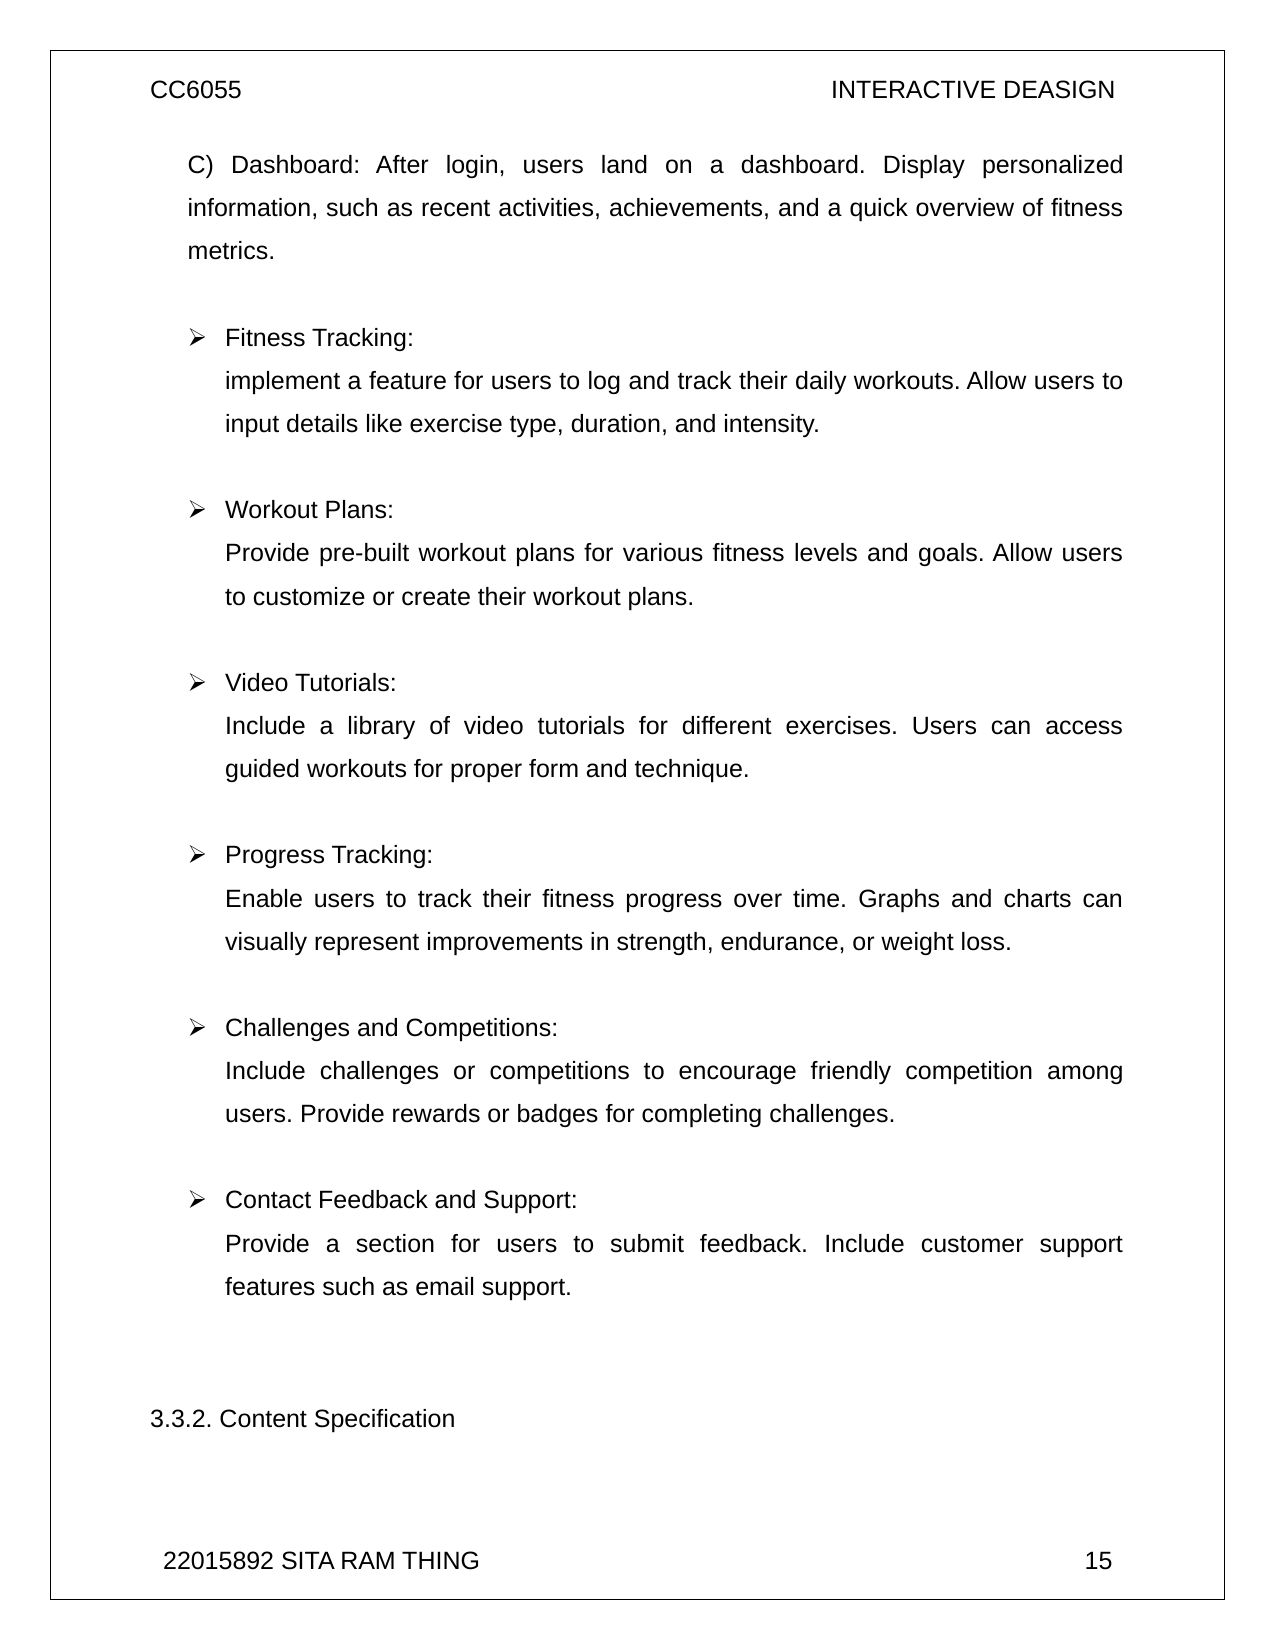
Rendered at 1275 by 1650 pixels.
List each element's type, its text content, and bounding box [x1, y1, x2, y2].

list Workout Plans: [187, 495, 1125, 524]
list Fitness Tracking: [187, 322, 1125, 351]
list Include challenges or competitions to encourage friendly competition among users. Provide rewards or badges for completing challenges. [225, 1056, 1125, 1128]
list implement a feature for users to log and track their daily workouts. Allow users to input details like exercise type, duration, and intensity. [225, 366, 1125, 438]
list Challenges and Competitions: [187, 1013, 1125, 1042]
subtitle 3.3.2. Content Specification [150, 1375, 1125, 1433]
list Provide a section for users to submit feedback. Include customer support features such as email support. [225, 1229, 1125, 1301]
list Enable users to track their fitness progress over time. Graphs and charts can visually represent improvements in strength, endurance, or weight loss. [225, 883, 1125, 955]
list Contact Feedback and Support: [187, 1186, 1125, 1214]
list C) Dashboard: After login, users land on a dashboard. Display personalized information, such as recent activities, achievements, and a quick overview of fitness metrics. [187, 150, 1125, 265]
list Progress Tracking: [187, 840, 1125, 869]
list Include a library of video tutorials for different exercises. Users can access guided workouts for proper form and technique. [225, 711, 1125, 783]
list Video Tutorials: [187, 668, 1125, 697]
list Provide pre-built workout plans for various fitness levels and goals. Allow users to customize or create their workout plans. [225, 538, 1125, 610]
